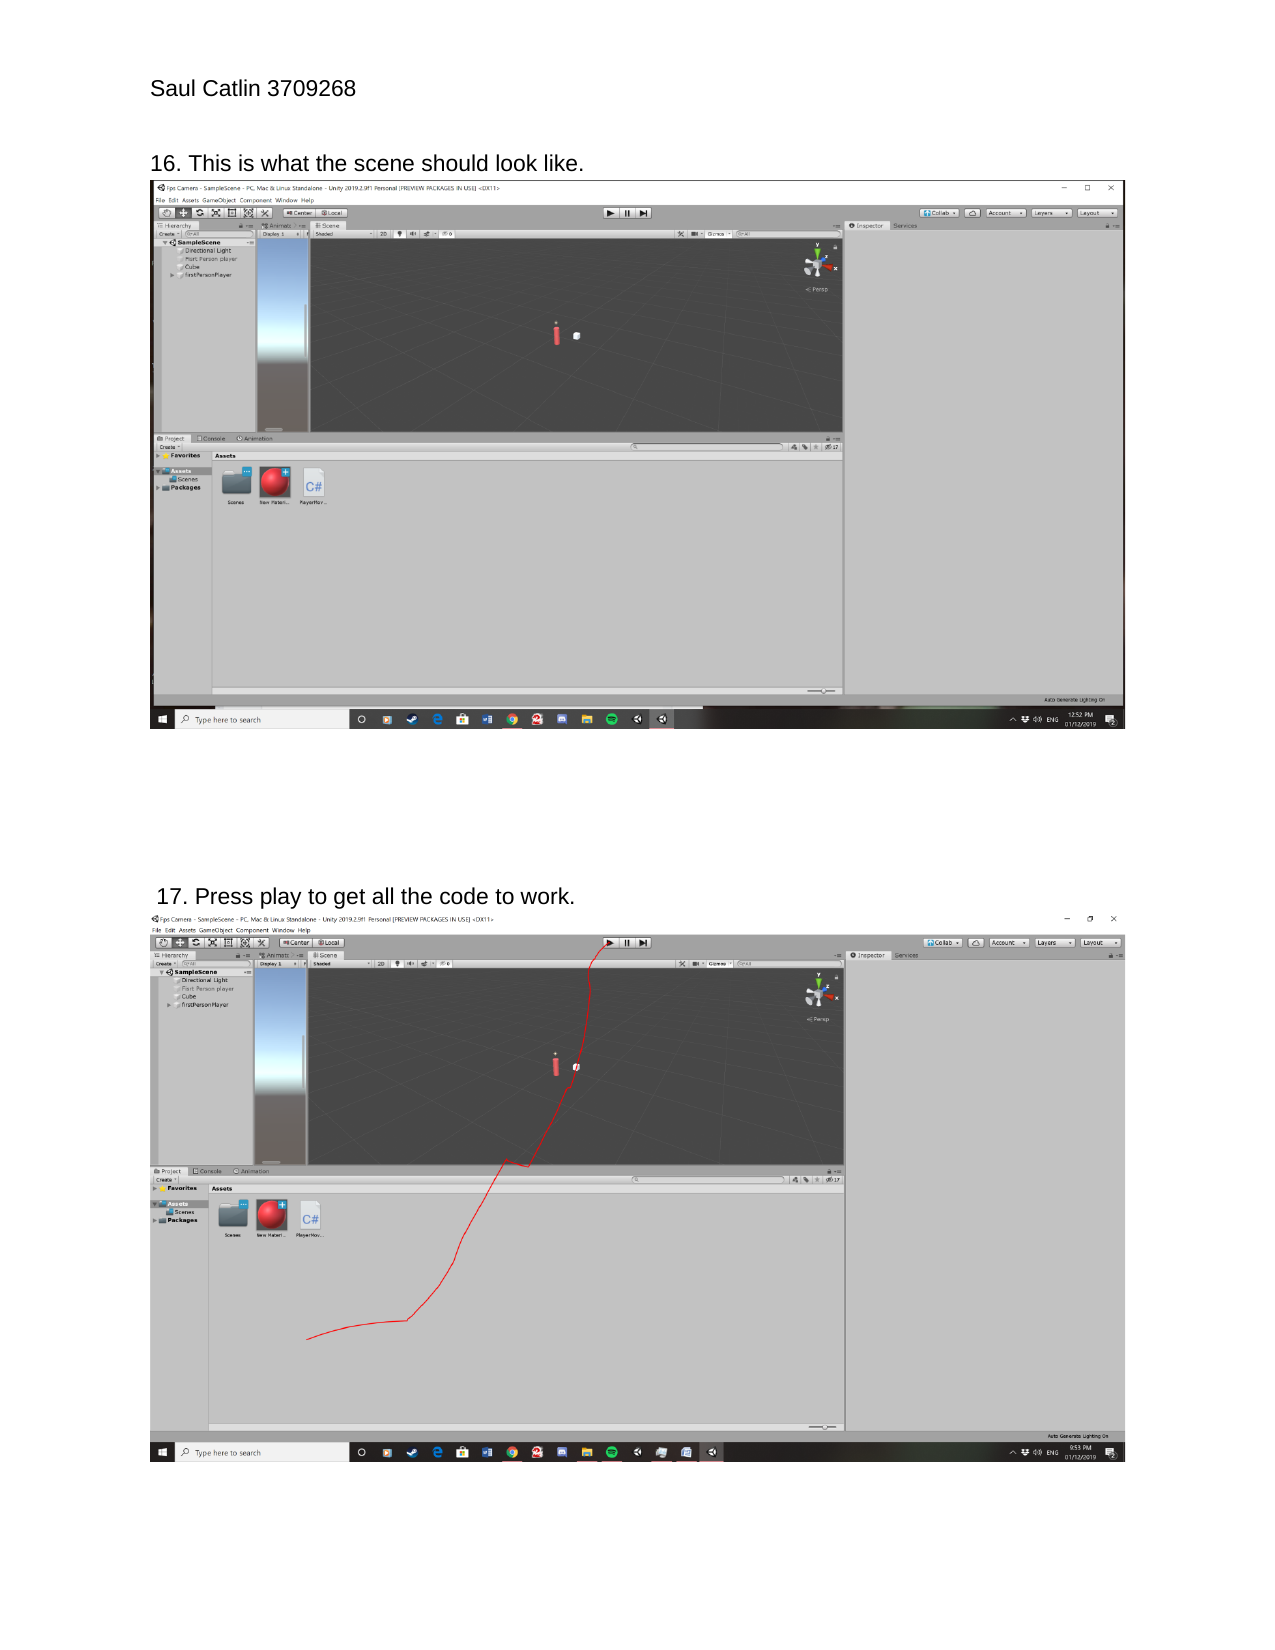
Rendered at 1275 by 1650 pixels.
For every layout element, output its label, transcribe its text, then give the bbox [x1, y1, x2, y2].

text 17. Press play to get all the code to work. [150, 883, 1125, 913]
picture [150, 913, 1125, 1462]
picture [150, 180, 1125, 729]
text 16. This is what the scene should look like. [150, 150, 1125, 176]
